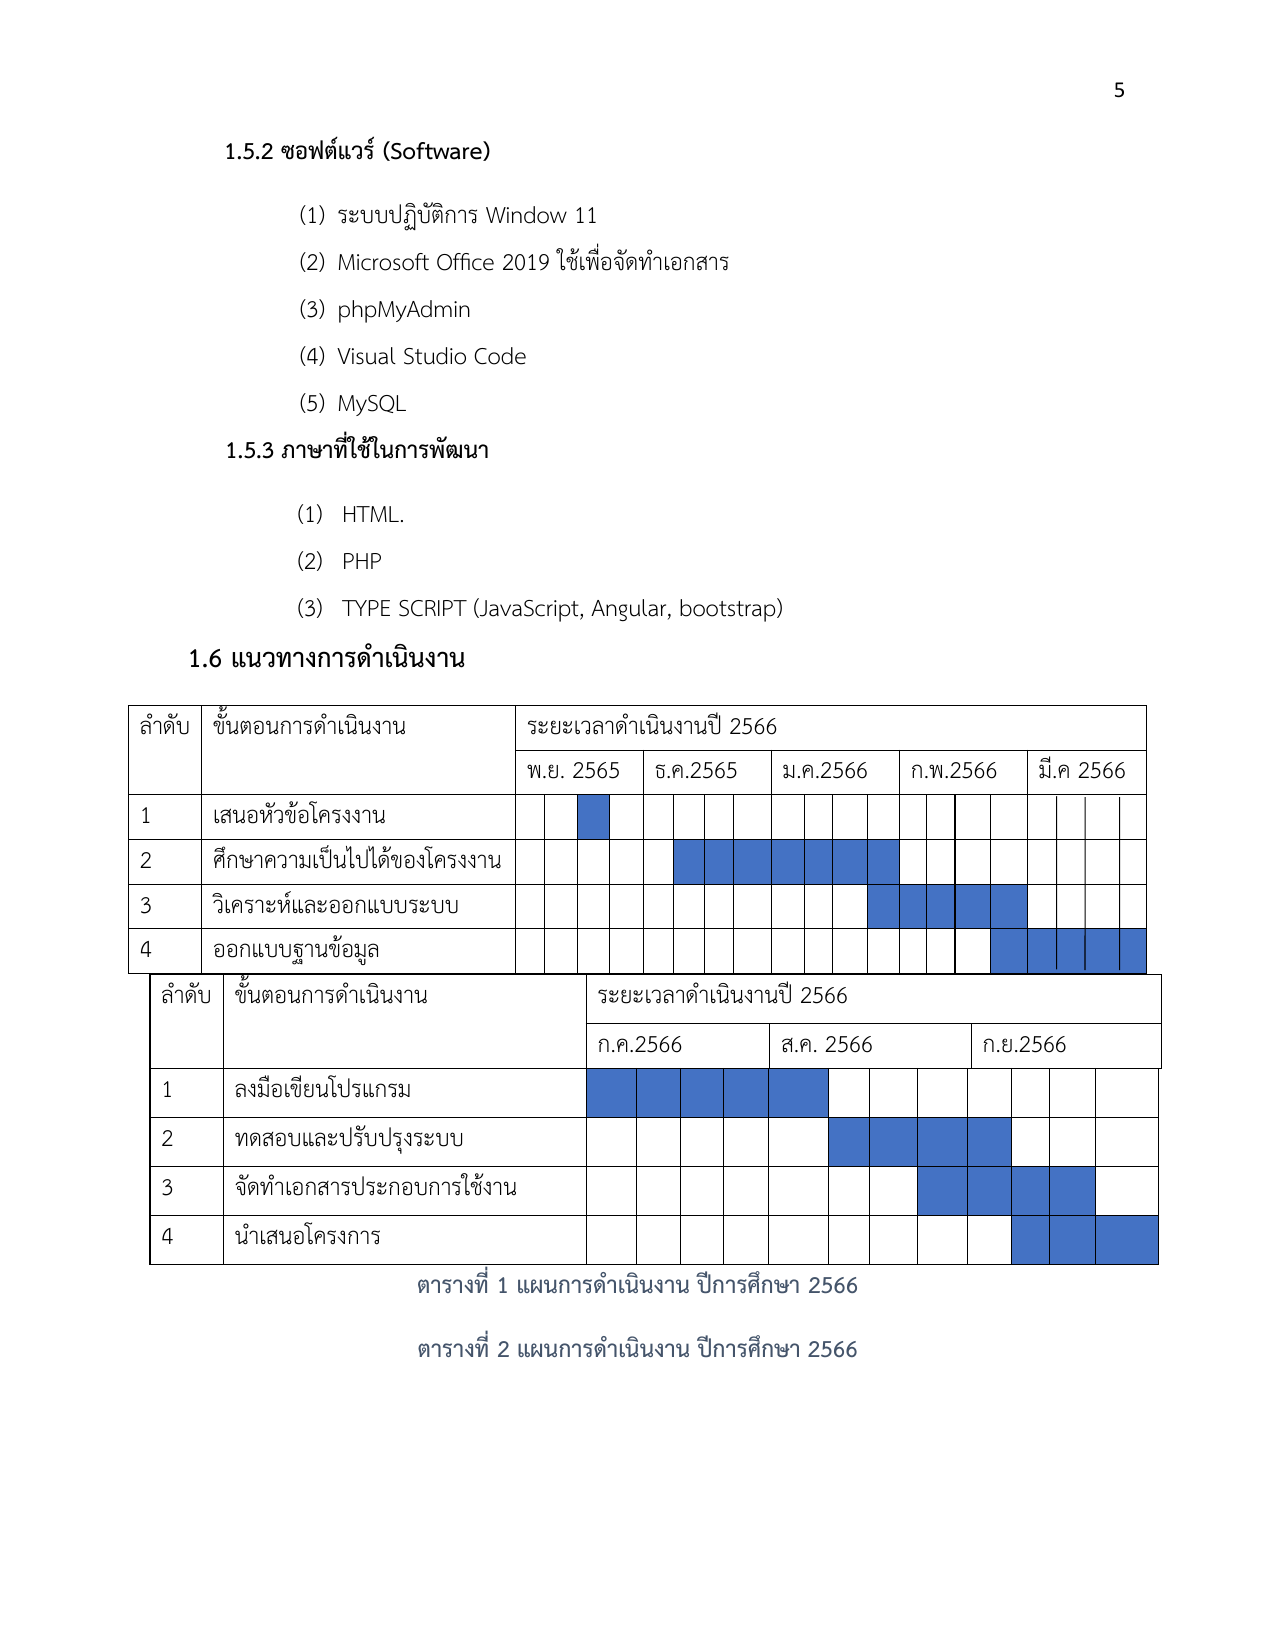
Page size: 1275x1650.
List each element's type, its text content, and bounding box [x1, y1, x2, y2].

table_cell [724, 1118, 768, 1166]
table_cell [918, 1216, 967, 1264]
table_cell [545, 885, 577, 928]
table_cell [1012, 1216, 1049, 1264]
table_cell ก.ย.2566 [972, 1024, 1161, 1068]
table_cell วิเคราะห์และออกแบบระบบ [202, 885, 515, 928]
table_cell [918, 1118, 967, 1166]
table_cell [637, 1216, 680, 1264]
table_cell [578, 795, 609, 839]
table_cell [644, 795, 673, 839]
table_cell [805, 795, 832, 839]
table_cell พ.ย. 2565 [516, 751, 643, 794]
table_cell [1096, 1069, 1158, 1117]
table_cell [956, 929, 990, 973]
table_cell [705, 929, 733, 973]
table_cell [918, 1167, 967, 1215]
table_cell [956, 885, 990, 928]
table_cell [927, 929, 954, 973]
table_cell [1050, 1118, 1095, 1166]
table_cell [578, 885, 609, 928]
table_header ขั้นตอนการดำเนินงาน [202, 706, 515, 794]
table_cell ก.พ.2566 [900, 751, 1027, 794]
table_cell 4 [151, 1216, 223, 1264]
table_cell [956, 795, 990, 839]
table_cell [637, 1118, 680, 1166]
table_cell [1028, 795, 1146, 839]
table_cell 2 [151, 1118, 223, 1166]
list TYPE SCRIPT (JavaScript, Angular, bootstrap) [298, 588, 1125, 632]
table_cell มี.ค 2566 [1028, 751, 1146, 794]
table_cell จัดทำเอกสารประกอบการใช้งาน [224, 1167, 586, 1215]
table_cell [900, 795, 926, 839]
table_cell [772, 795, 804, 839]
table_cell [1012, 1069, 1049, 1117]
table_cell [991, 840, 1027, 884]
table_cell [927, 885, 954, 928]
table_cell [1096, 1167, 1158, 1215]
table_cell [516, 795, 544, 839]
table_cell [644, 840, 673, 884]
table_cell [772, 885, 804, 928]
table_cell [545, 840, 577, 884]
table_cell [991, 885, 1027, 928]
table_cell [769, 1069, 828, 1117]
table_cell [1050, 1167, 1095, 1215]
table_cell [870, 1118, 917, 1166]
table_header ลำดับ [129, 706, 201, 794]
table_cell [772, 840, 804, 884]
table_cell [1012, 1118, 1049, 1166]
table_cell [578, 929, 609, 973]
table_cell [734, 885, 771, 928]
table_cell [1028, 929, 1146, 973]
table_cell [674, 840, 704, 884]
table_cell ศึกษาความเป็นไปได้ของโครงงาน [202, 840, 515, 884]
table_cell [681, 1069, 723, 1117]
table_cell [968, 1216, 1011, 1264]
table_cell [516, 840, 544, 884]
table_cell [868, 795, 899, 839]
table_cell [587, 1216, 636, 1264]
table_cell [637, 1167, 680, 1215]
table_cell [868, 885, 899, 928]
table_cell [1096, 1118, 1158, 1166]
table_cell 1 [129, 795, 201, 839]
table_cell [805, 929, 832, 973]
table_cell ส.ค. 2566 [770, 1024, 971, 1068]
table_cell [545, 929, 577, 973]
list Microsoft Office 2019 ใช้เพื่อจัดทำเอกสาร [300, 242, 1125, 286]
table_cell [991, 795, 1027, 839]
table_cell [734, 795, 771, 839]
table_cell [644, 885, 673, 928]
table_cell [637, 1069, 680, 1117]
table_cell [587, 1118, 636, 1166]
table_cell [1058, 885, 1084, 928]
table_cell [805, 885, 832, 928]
table_cell [734, 840, 771, 884]
table_cell [1012, 1167, 1049, 1215]
table_cell [1121, 840, 1146, 884]
table_cell [900, 885, 926, 928]
list phpMyAdmin [300, 289, 1125, 333]
table_cell [1096, 1216, 1158, 1264]
table_cell [587, 1069, 636, 1117]
table_cell เสนอหัวข้อโครงงาน [202, 795, 515, 839]
table_cell [829, 1069, 869, 1117]
text 1.6 แนวทางการดำเนินงาน [187, 635, 1125, 684]
list Visual Studio Code [300, 336, 1125, 380]
table_cell [516, 885, 544, 928]
table_cell [868, 929, 899, 973]
table_cell [1121, 885, 1146, 928]
table_cell [927, 840, 954, 884]
table_cell [610, 929, 643, 973]
table_cell [870, 1167, 917, 1215]
table_cell [769, 1216, 828, 1264]
table_cell [918, 1069, 967, 1117]
table_cell [674, 795, 704, 839]
table_cell [805, 840, 832, 884]
table_cell [1086, 885, 1119, 928]
table_cell [968, 1118, 1011, 1166]
list HTML. [298, 494, 1125, 538]
table_cell [1086, 840, 1119, 884]
table_cell [516, 929, 544, 973]
table_cell [681, 1216, 723, 1264]
table_cell ธ.ค.2565 [644, 751, 771, 794]
table_cell [968, 1069, 1011, 1117]
table_cell [724, 1167, 768, 1215]
table_cell [681, 1167, 723, 1215]
table_cell 3 [129, 885, 201, 928]
table_cell ก.ค.2566 [587, 1024, 769, 1068]
table_header ลำดับ [151, 975, 223, 1068]
table_cell [578, 840, 609, 884]
table_cell [900, 929, 926, 973]
table_cell [968, 1167, 1011, 1215]
table_cell [545, 795, 577, 839]
table_cell 3 [151, 1167, 223, 1215]
table_cell [833, 795, 867, 839]
table_cell ทดสอบและปรับปรุงระบบ [224, 1118, 586, 1166]
table_cell [734, 929, 771, 973]
table_cell [705, 795, 733, 839]
table_cell [1050, 1069, 1095, 1117]
table_cell [833, 840, 867, 884]
table_cell [833, 885, 867, 928]
list ระบบปฏิบัติการ Window 11 [300, 195, 1125, 238]
table_cell [610, 840, 643, 884]
table_header ระยะเวลาดำเนินงานปี 2566 [587, 975, 1161, 1023]
table_cell [644, 929, 673, 973]
table_cell [956, 840, 990, 884]
table_cell [705, 840, 733, 884]
table_header ระยะเวลาดำเนินงานปี 2566 [516, 706, 1146, 749]
text ตารางที่ 2 แผนการดำเนินงาน ปีการศึกษา2566 [150, 1329, 1125, 1373]
table_cell [724, 1069, 768, 1117]
table_cell ลงมือเขียนโปรแกรม [224, 1069, 586, 1117]
table_cell [991, 929, 1027, 973]
table_cell [674, 885, 704, 928]
table_cell นำเสนอโครงการ [224, 1216, 586, 1264]
list MySQL [300, 383, 1125, 427]
table_cell [681, 1118, 723, 1166]
table_cell ออกแบบฐานข้อมูล [202, 929, 515, 973]
table_cell [705, 885, 733, 928]
table_cell [829, 1118, 869, 1166]
table_cell [772, 929, 804, 973]
table_cell [674, 929, 704, 973]
table_cell [769, 1118, 828, 1166]
table_cell [610, 885, 643, 928]
table_cell [587, 1167, 636, 1215]
table_cell [927, 795, 954, 839]
table_cell [900, 840, 926, 884]
table_cell [769, 1167, 828, 1215]
table_header ขั้นตอนการดำเนินงาน [224, 975, 586, 1068]
table_cell [1058, 840, 1084, 884]
table_cell [829, 1216, 869, 1264]
text 1.5.2 ซอฟต์แวร์ (Software) [224, 131, 1125, 175]
table_cell [870, 1216, 917, 1264]
table_cell [1028, 840, 1056, 884]
table_cell 4 [129, 929, 201, 973]
table_cell [829, 1167, 869, 1215]
table_cell [724, 1216, 768, 1264]
table_cell [868, 840, 899, 884]
table_cell 2 [129, 840, 201, 884]
table_cell [870, 1069, 917, 1117]
table_cell 1 [151, 1069, 223, 1117]
table_cell [833, 929, 867, 973]
text ตารางที่ 1 แผนการดำเนินงาน ปีการศึกษา 2566 [150, 1265, 1125, 1309]
list PHP [298, 541, 1125, 585]
table_cell [1028, 885, 1056, 928]
table_cell [1050, 1216, 1095, 1264]
table_cell [610, 795, 643, 839]
text 1.5.3 ภาษาที่ใช้ในการพัฒนา [150, 430, 1125, 474]
table_cell ม.ค.2566 [772, 751, 899, 794]
